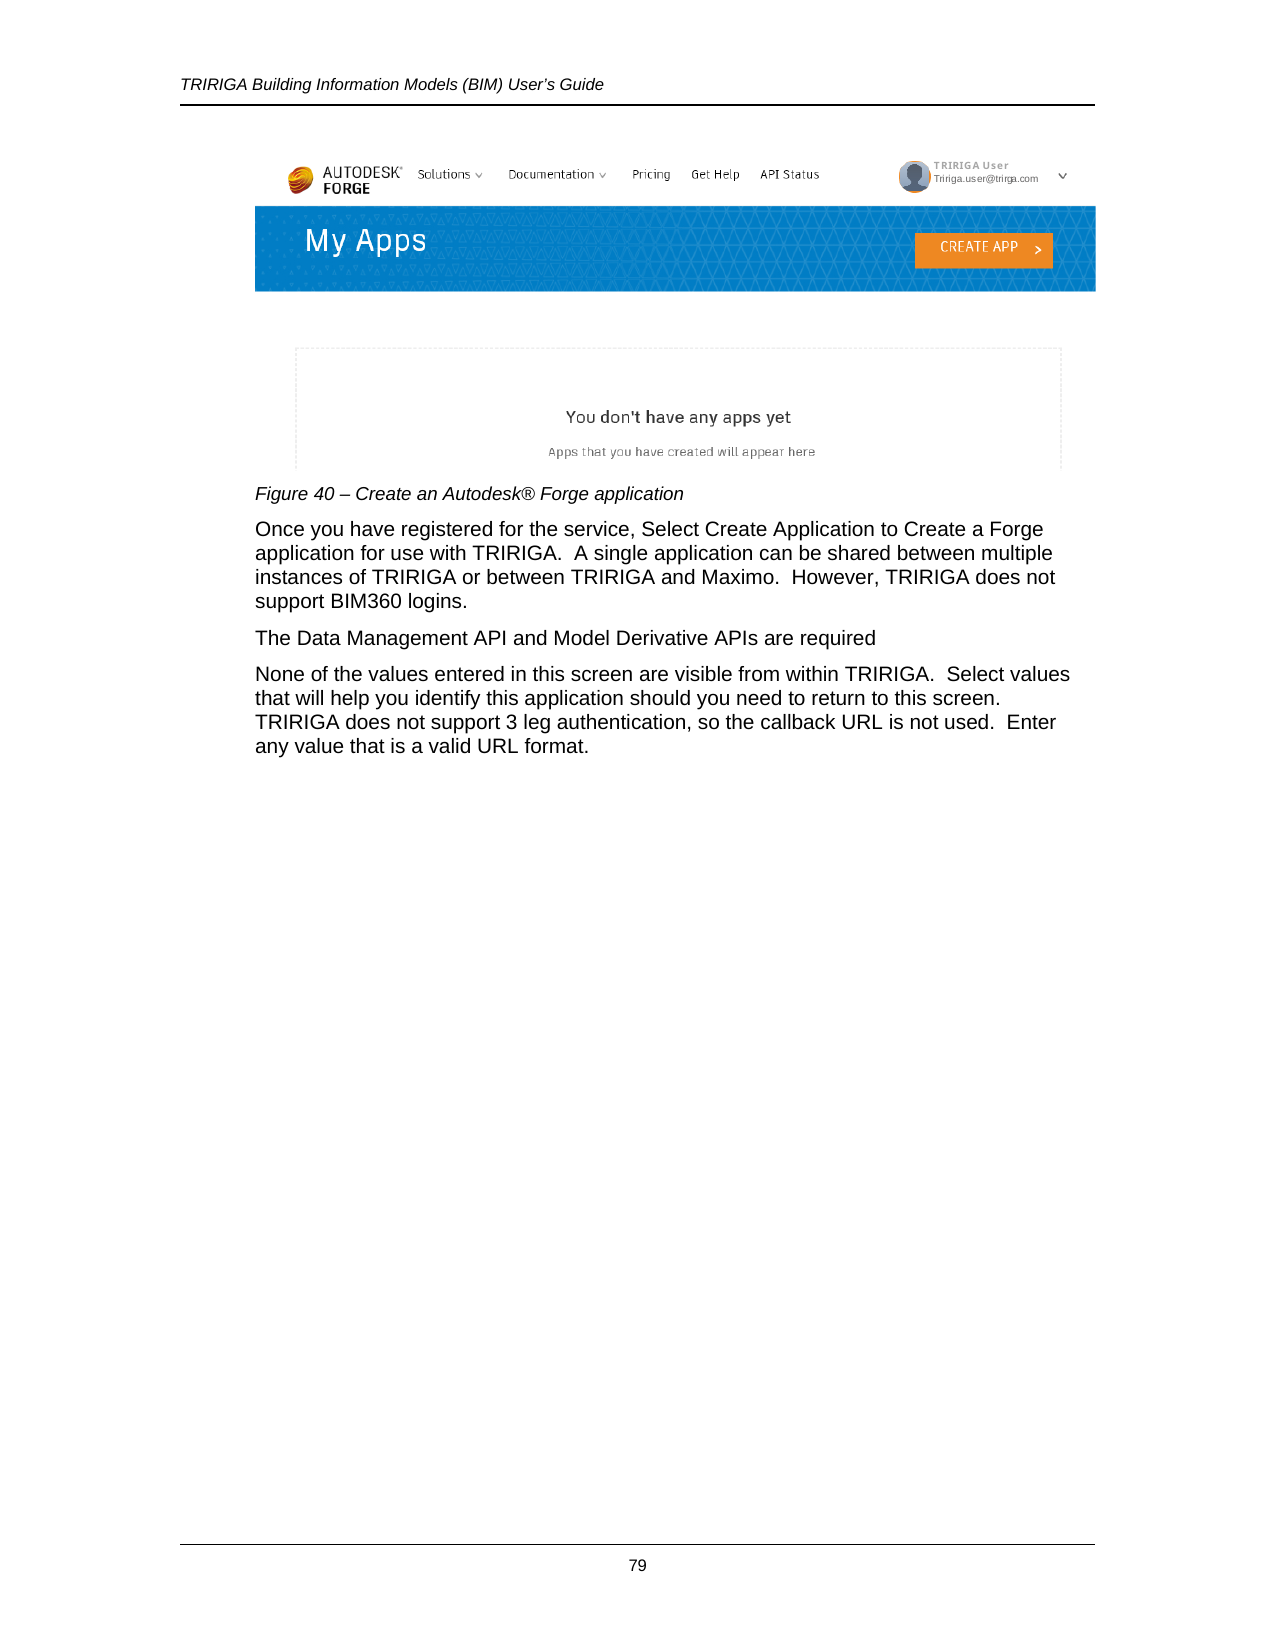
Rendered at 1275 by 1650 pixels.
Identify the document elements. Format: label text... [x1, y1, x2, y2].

text Once you have registered for the service, Select Create Application to Create a Forge application for use with TRIRIGA. A single application can be shared between multiple instances of TRIRIGA or between TRIRIGA and Maximo. However, TRIRIGA does not support BIM360 logins. [255, 517, 1095, 613]
text The Data Management API and Model Derivative APIs are required [255, 625, 1095, 649]
text None of the values entered in this screen are visible from within TRIRIGA. Select values that will help you identify this application should you need to return to this screen. TRIRIGA does not support 3 leg authentication, so the callback URL is not used. Enter any value that is a valid URL format. [255, 662, 1095, 758]
text Figure 40 – Create an Autodesk® Forge application [255, 483, 1095, 504]
